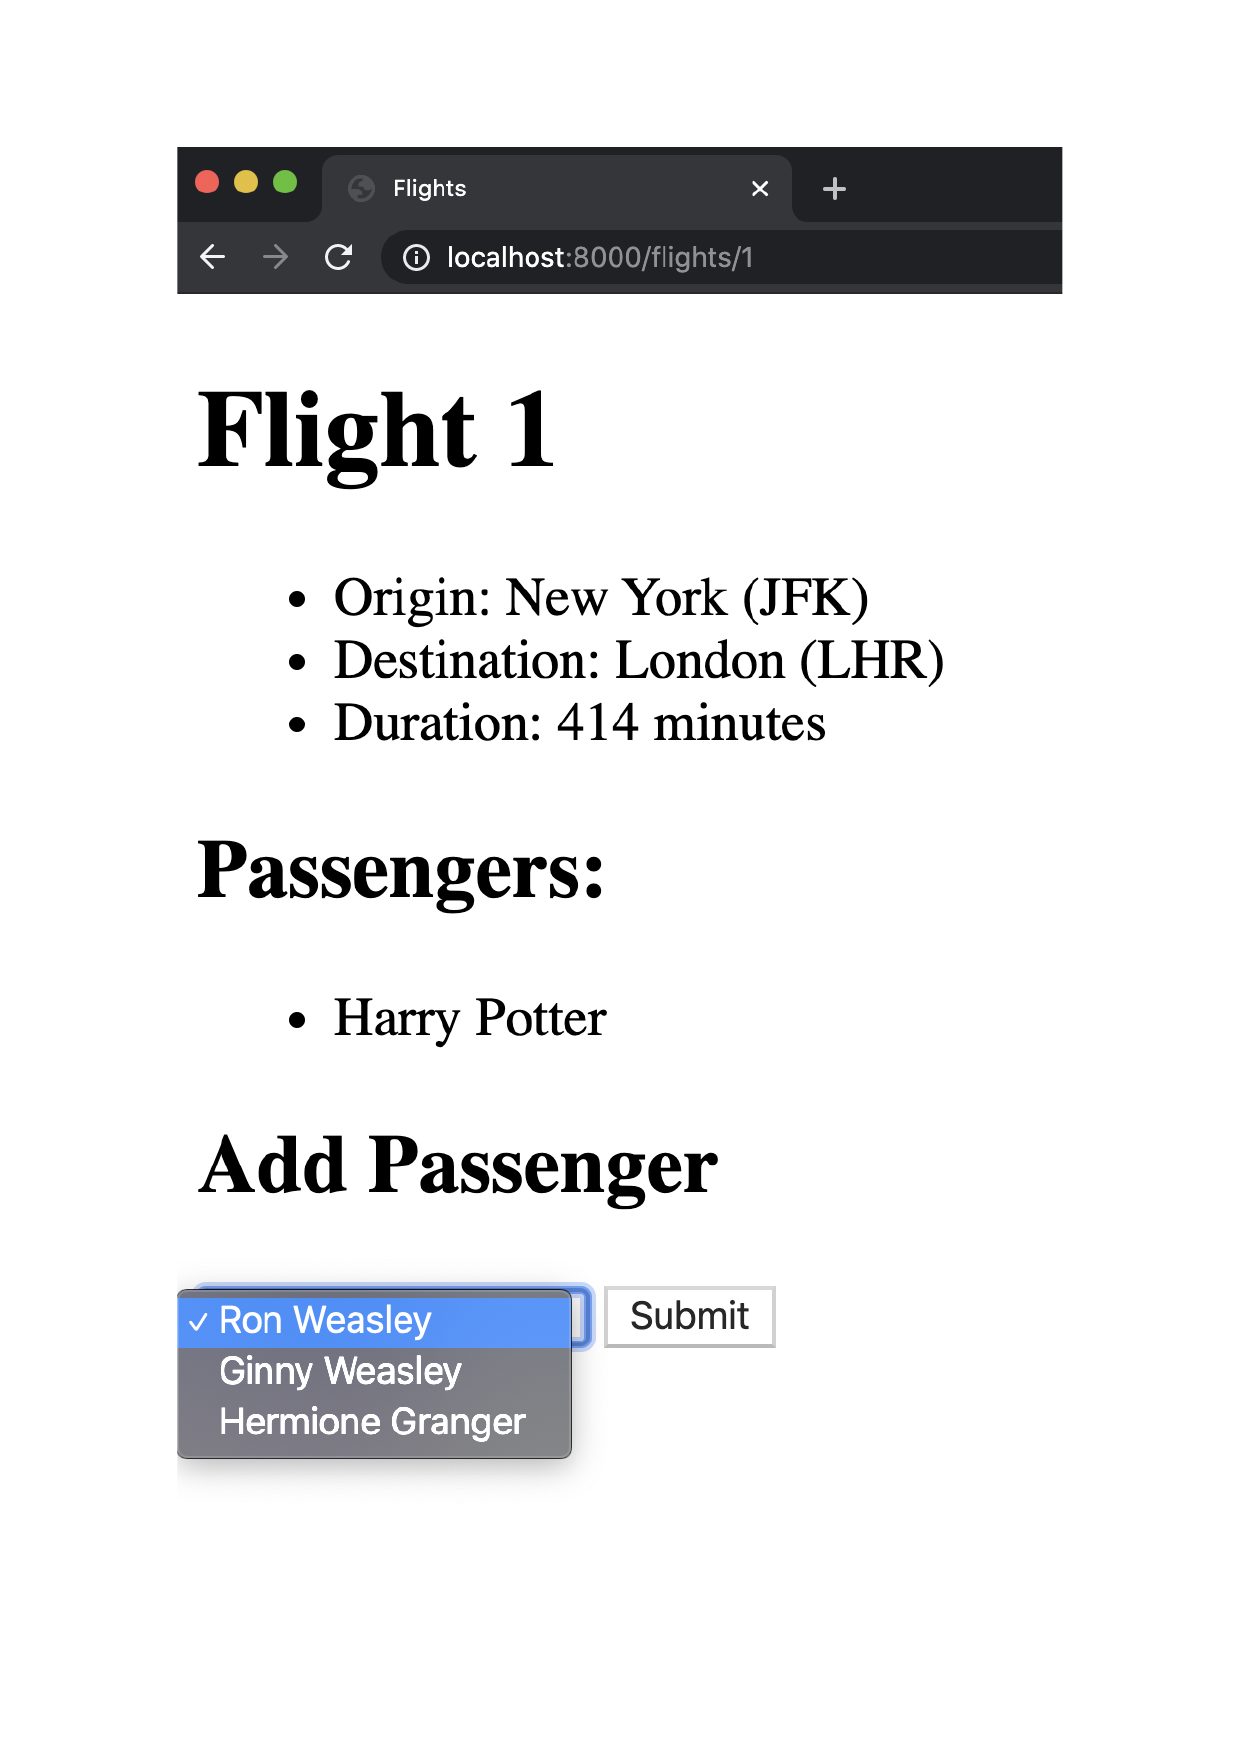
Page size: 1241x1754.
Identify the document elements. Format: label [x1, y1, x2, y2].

picture [177, 147, 1063, 1520]
